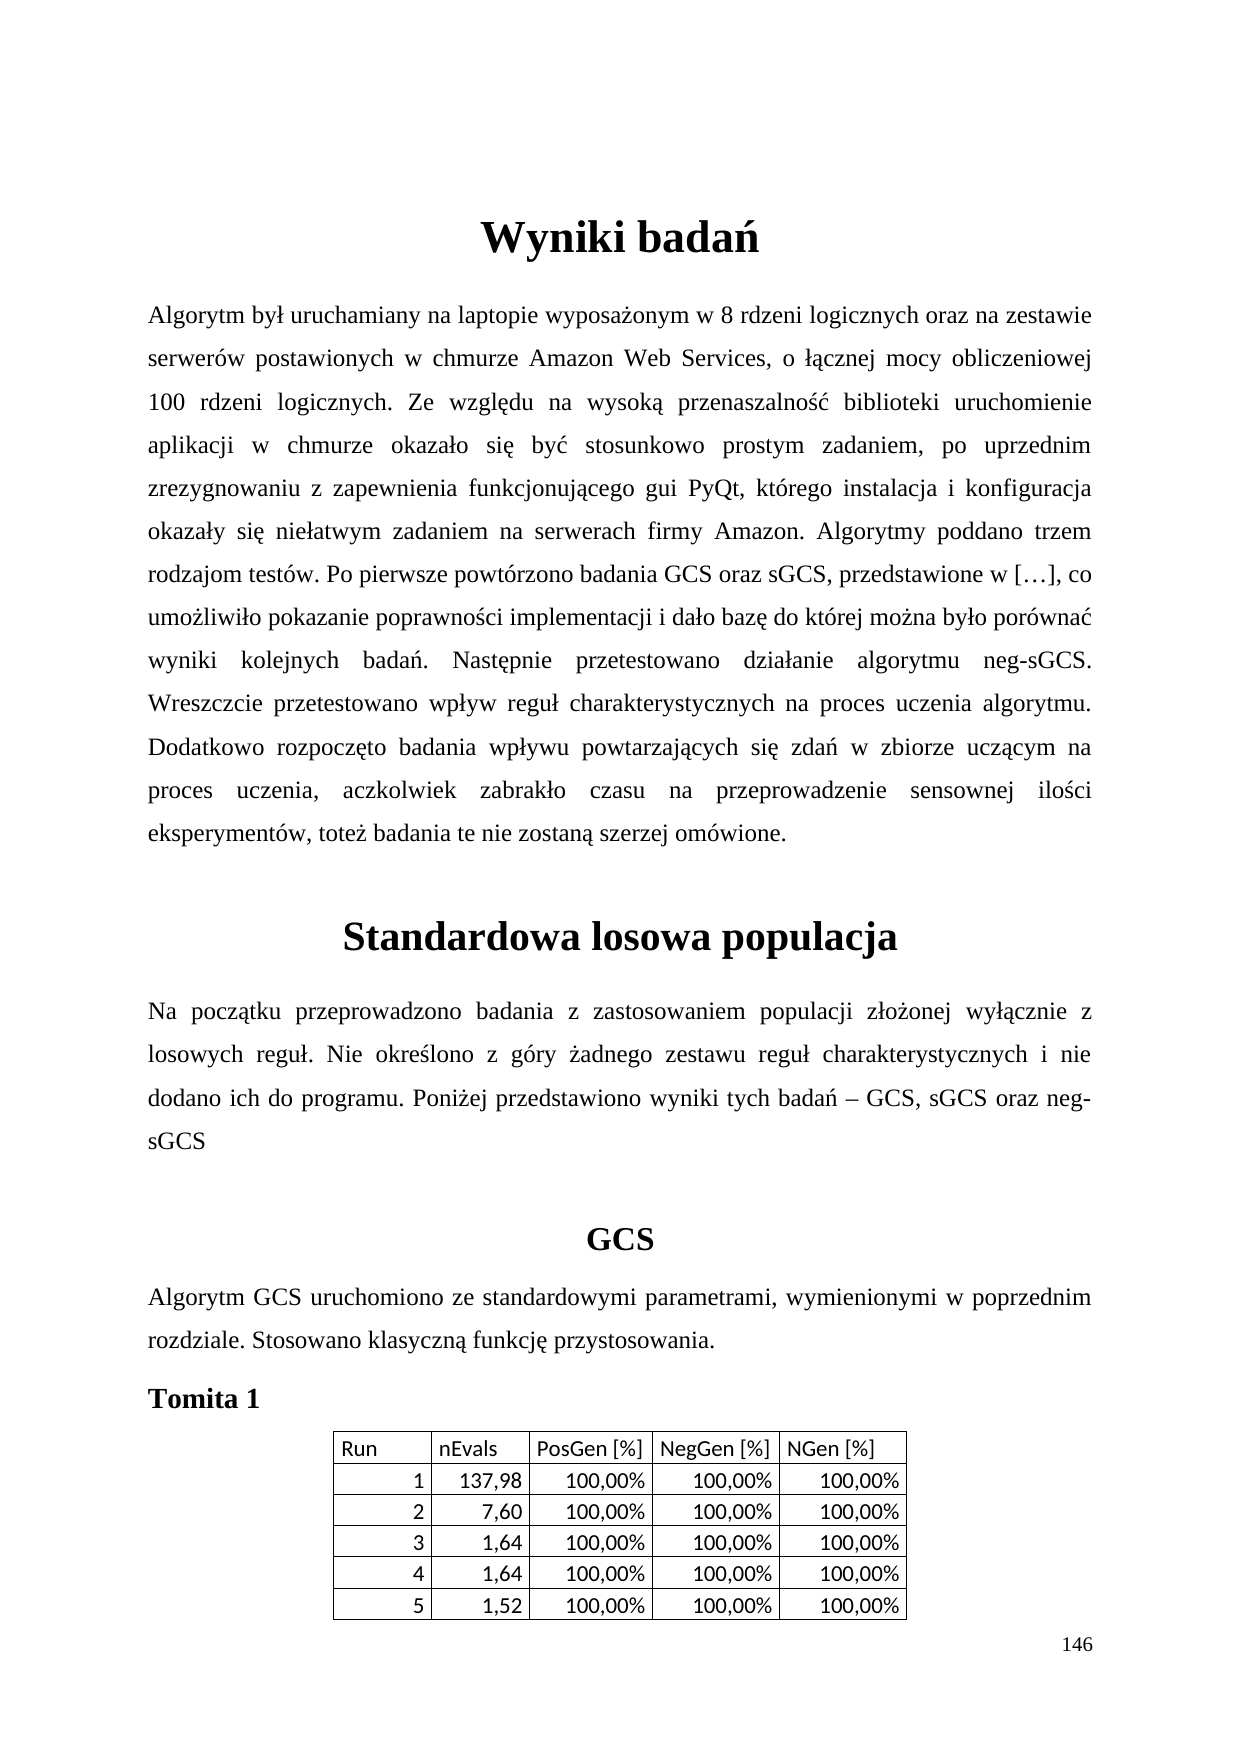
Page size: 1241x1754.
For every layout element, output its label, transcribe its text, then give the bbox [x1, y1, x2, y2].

table_cell 100,00% [653, 1557, 779, 1587]
table_cell 100,00% [780, 1495, 906, 1525]
table_cell 100,00% [653, 1526, 779, 1556]
text GCS [148, 1219, 1093, 1257]
table_header PosGen [%] [530, 1432, 652, 1462]
text Algorytm był uruchamiany na laptopie wyposażonym w 8 rdzeni logicznych oraz na zestawie serwerów postawionych w chmurze Amazon Web Services, o łącznej mocy obliczeniowej 100 rdzeni logicznych. Ze względu na wysoką przenaszalność biblioteki uruchomienie aplikacji w chmurze okazało się być stosunkowo prostym zadaniem, po uprzednim zrezygnowaniu z zapewnienia funkcjonującego gui PyQt, którego instalacja i konfiguracja okazały się niełatwym zadaniem na serwerach firmy Amazon. Algorytmy poddano trzem rodzajom testów. Po pierwsze powtórzono badania GCS oraz sGCS, przedstawione w […], co umożliwiło pokazanie poprawności implementacji i dało bazę do której można było porównać wyniki kolejnych badań. Następnie przetestowano działanie algorytmu neg-sGCS. Wreszczcie przetestowano wpływ reguł charakterystycznych na proces uczenia algorytmu. Dodatkowo rozpoczęto badania wpływu powtarzających się zdań w zbiorze uczącym na proces uczenia, aczkolwiek zabrakło czasu na przeprowadzenie sensownej ilości eksperymentów, toteż badania te nie zostaną szerzej omówione. [148, 300, 1093, 847]
table_cell 100,00% [530, 1589, 652, 1619]
table_header nEvals [432, 1432, 529, 1462]
table_cell 7,60 [432, 1495, 529, 1525]
table_cell 100,00% [530, 1557, 652, 1587]
text Algorytm GCS uruchomiono ze standardowymi parametrami, wymienionymi w poprzednim rozdziale. Stosowano klasyczną funkcję przystosowania. [148, 1282, 1093, 1354]
text Na początku przeprowadzono badania z zastosowaniem populacji złożonej wyłącznie z losowych reguł. Nie określono z góry żadnego zestawu reguł charakterystycznych i nie dodano ich do programu. Poniżej przedstawiono wyniki tych badań – GCS, sGCS oraz neg-sGCS [148, 996, 1093, 1154]
table_cell 100,00% [653, 1464, 779, 1494]
table_header NegGen [%] [653, 1432, 779, 1462]
table_cell 137,98 [432, 1464, 529, 1494]
table_cell 100,00% [530, 1464, 652, 1494]
table_cell 100,00% [780, 1464, 906, 1494]
table_cell 100,00% [780, 1557, 906, 1587]
table_header NGen [%] [780, 1432, 906, 1462]
table_cell 100,00% [780, 1589, 906, 1619]
text Tomita 1 [148, 1381, 1093, 1414]
text Wyniki badań [148, 210, 1093, 263]
text Standardowa losowa populacja [148, 911, 1093, 959]
table_cell 100,00% [653, 1589, 779, 1619]
table_cell 2 [334, 1495, 431, 1525]
table_cell 100,00% [653, 1495, 779, 1525]
table_cell 100,00% [530, 1526, 652, 1556]
table_cell 5 [334, 1589, 431, 1619]
table_cell 1,64 [432, 1526, 529, 1556]
table_cell 3 [334, 1526, 431, 1556]
table_header Run [334, 1432, 431, 1462]
table_cell 1 [334, 1464, 431, 1494]
table_cell 100,00% [530, 1495, 652, 1525]
table_cell 1,64 [432, 1557, 529, 1587]
table_cell 4 [334, 1557, 431, 1587]
table_cell 1,52 [432, 1589, 529, 1619]
table_cell 100,00% [780, 1526, 906, 1556]
